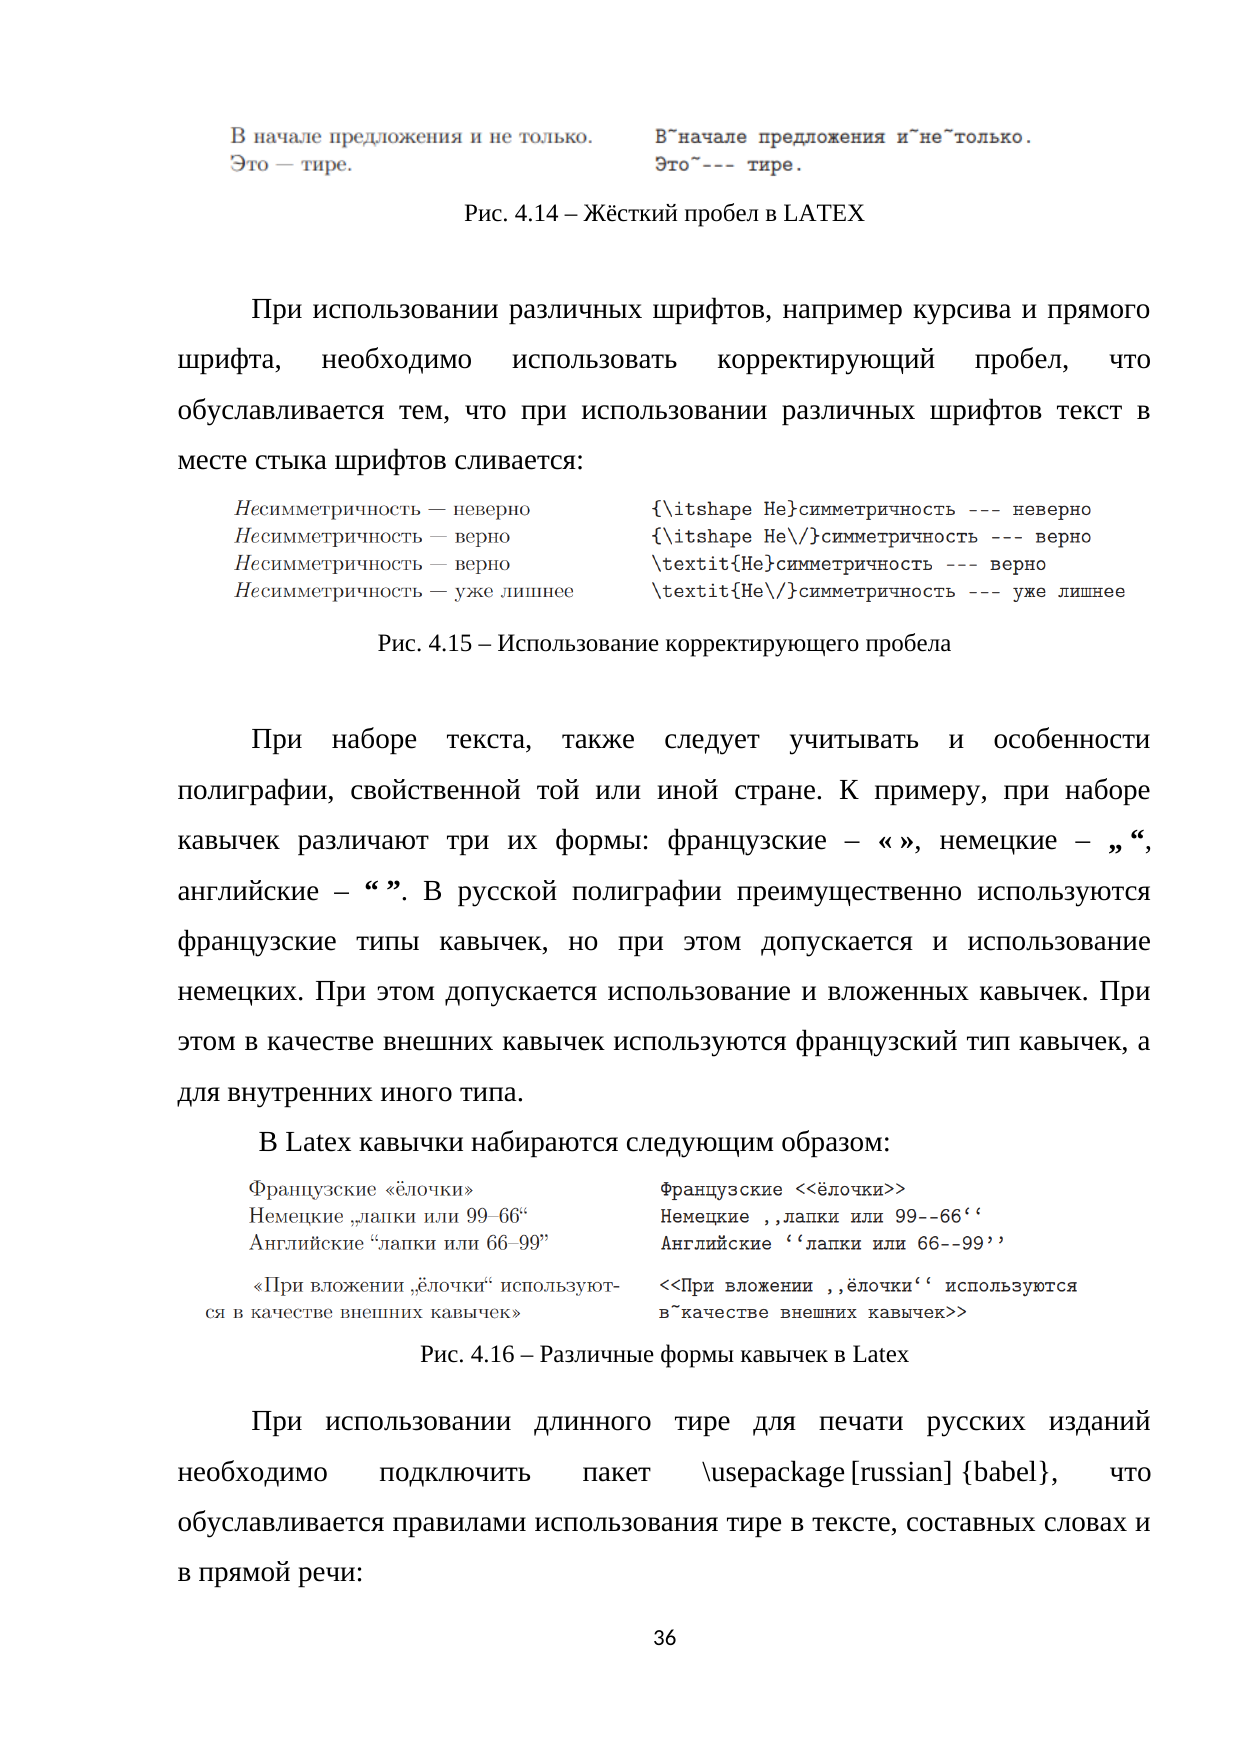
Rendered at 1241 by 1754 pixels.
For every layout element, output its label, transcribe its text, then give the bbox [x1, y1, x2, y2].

text Рис. 4.15 – Использование корректирующего пробела [177, 628, 1152, 657]
text Рис. 4.14 – Жёсткий пробел в LATEX [177, 198, 1152, 227]
text При использовании различных шрифтов, например курсива и прямого шрифта, необходимо использовать корректирующий пробел, что обуславливается тем, что при использовании различных шрифтов текст в месте стыка шрифтов сливается: [177, 291, 1152, 476]
picture [177, 492, 1152, 615]
text Рис. 4.16 – Различные формы кавычек в Latex [177, 1339, 1152, 1368]
text В Latex кавычки набираются следующим образом: [177, 1124, 1152, 1158]
picture [196, 1174, 1133, 1256]
picture [199, 1269, 1130, 1326]
text При наборе текста, также следует учитывать и особенности полиграфии, свойственной той или иной стране. К примеру, при наборе кавычек различают три их формы: французские – « », немецкие – „ “, английские – “ ”. В русской полиграфии преимущественно используются французские типы кавычек, но при этом допускается и использование немецких. При этом допускается использование и вложенных кавычек. При этом в качестве внешних кавычек используются французский тип кавычек, а для внутренних иного типа. [177, 722, 1152, 1107]
picture [177, 118, 1152, 184]
text При использовании длинного тире для печати русских изданий необходимо подключить пакет \usepackage [russian] {babel}, что обуславливается правилами использования тире в тексте, составных словах и в прямой речи: [177, 1403, 1152, 1588]
